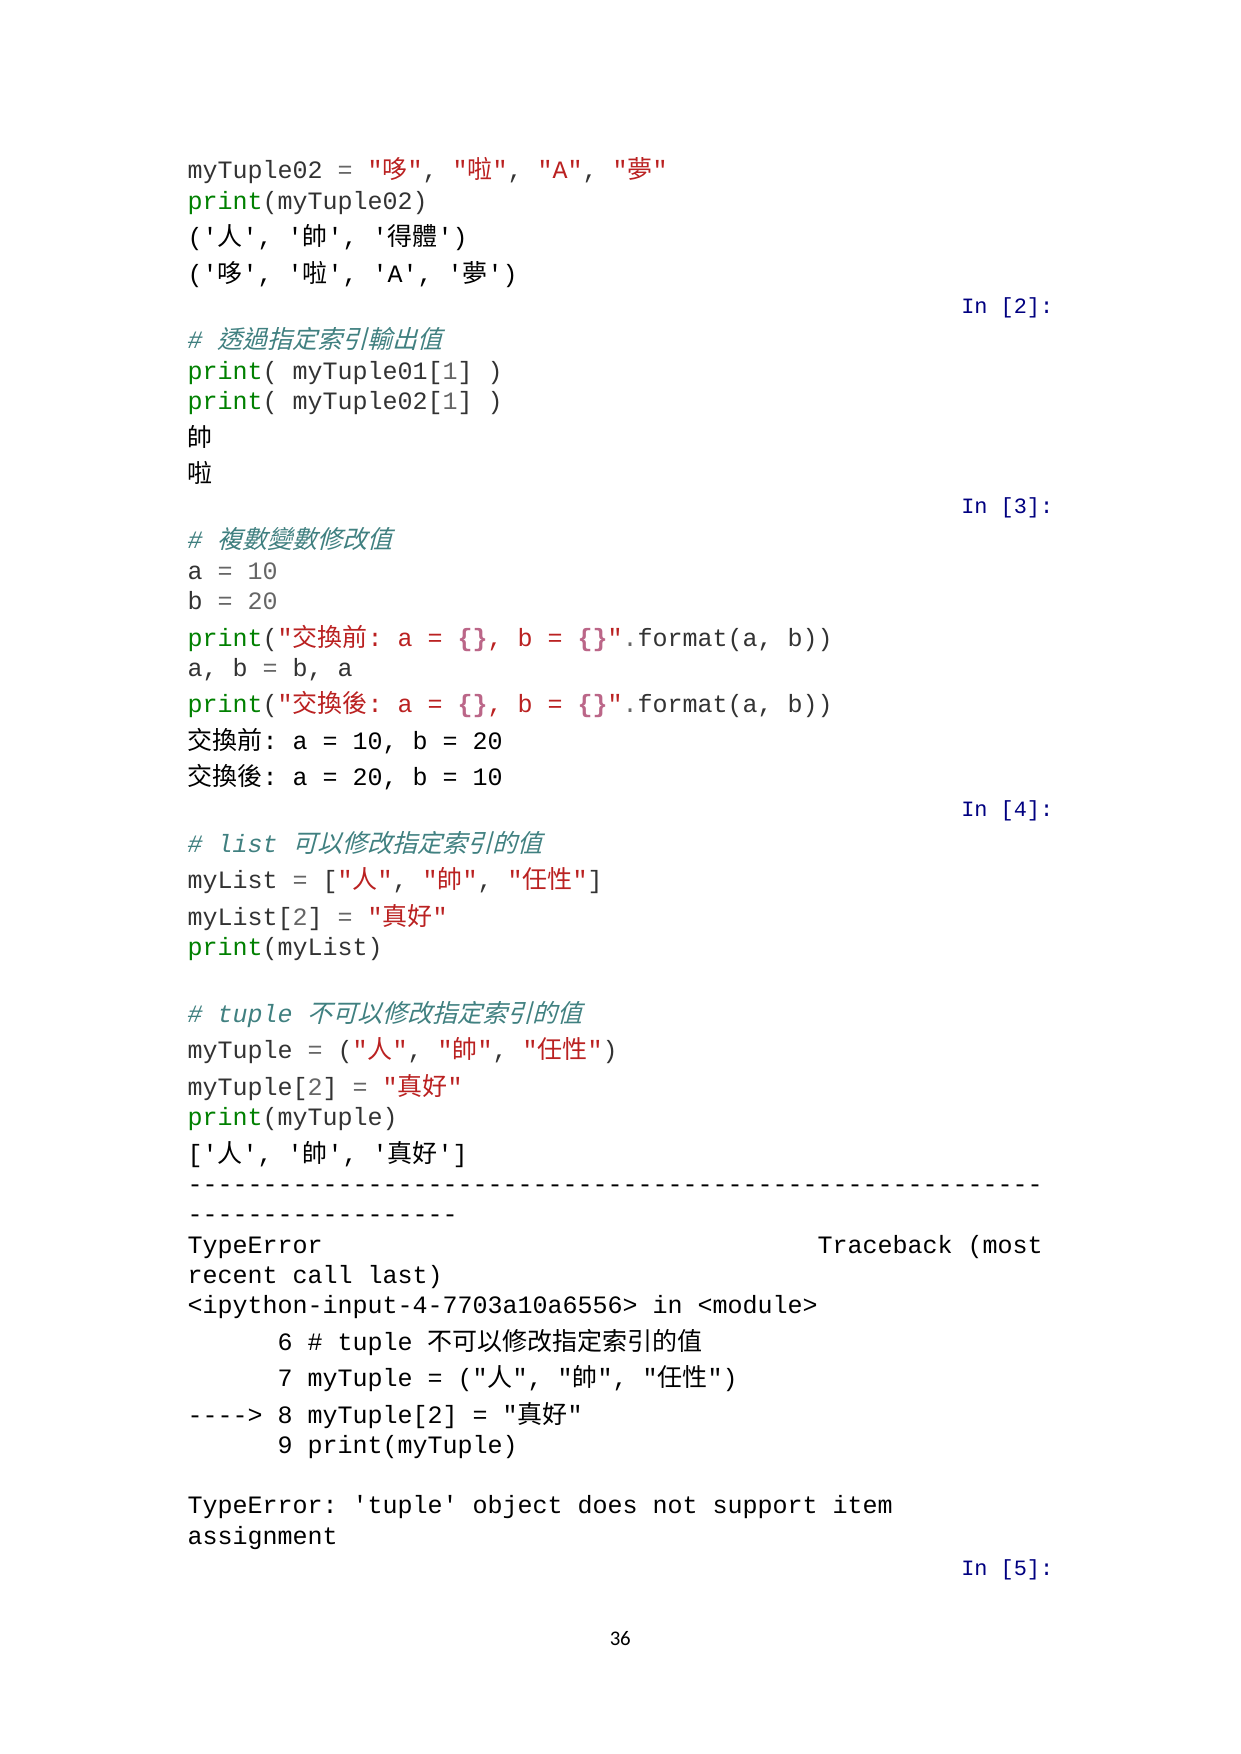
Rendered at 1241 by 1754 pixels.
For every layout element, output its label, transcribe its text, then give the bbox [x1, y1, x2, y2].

text myList = ["人", "帥", "任性"] [187, 860, 1053, 896]
text print( myTuple02[1] ) [187, 387, 1053, 417]
text print(myTuple) [187, 1103, 1053, 1133]
text 啦 [187, 453, 1053, 489]
text ('哆', '啦', 'A', '夢') [187, 253, 1053, 290]
text a = 10 [187, 556, 1053, 587]
text In [5]: [187, 1552, 1053, 1582]
text # list 可以修改指定索引的值 [187, 823, 1053, 860]
text 帥 [187, 417, 1053, 453]
text In [3]: [187, 489, 1053, 520]
text a, b = b, a [187, 653, 1053, 684]
text 交換前: a = 10, b = 20 [187, 720, 1053, 757]
text ('人', '帥', '得體') [187, 217, 1053, 253]
text myTuple[2] = "真好" [187, 1066, 1053, 1103]
text # 複數變數修改值 [187, 520, 1053, 556]
text print(myList) [187, 933, 1053, 963]
text 6 # tuple 不可以修改指定索引的值 [187, 1321, 1053, 1358]
text TypeError: 'tuple' object does not support item assignment [187, 1491, 1053, 1552]
text myTuple = ("人", "帥", "任性") [187, 1030, 1053, 1066]
text print(myTuple02) [187, 186, 1053, 217]
text myTuple02 = "哆", "啦", "A", "夢" [187, 150, 1053, 186]
text 交換後: a = 20, b = 10 [187, 757, 1053, 793]
text print("交換後: a = {}, b = {}".format(a, b)) [187, 684, 1053, 720]
text print( myTuple01[1] ) [187, 356, 1053, 387]
text TypeError Traceback (most recent call last) [187, 1230, 1053, 1291]
text b = 20 [187, 587, 1053, 617]
text <ipython-input-4-7703a10a6556> in <module> [187, 1291, 1053, 1321]
text # tuple 不可以修改指定索引的值 [187, 993, 1053, 1030]
text --------------------------------------------------------------------------- [187, 1169, 1053, 1230]
text In [4]: [187, 793, 1053, 823]
text # 透過指定索引輸出值 [187, 320, 1053, 356]
text print("交換前: a = {}, b = {}".format(a, b)) [187, 617, 1053, 653]
text 9 print(myTuple) [187, 1431, 1053, 1461]
text ['人', '帥', '真好'] [187, 1133, 1053, 1169]
text In [2]: [187, 290, 1053, 320]
text myList[2] = "真好" [187, 896, 1053, 933]
text 7 myTuple = ("人", "帥", "任性") [187, 1358, 1053, 1394]
text ----> 8 myTuple[2] = "真好" [187, 1394, 1053, 1431]
